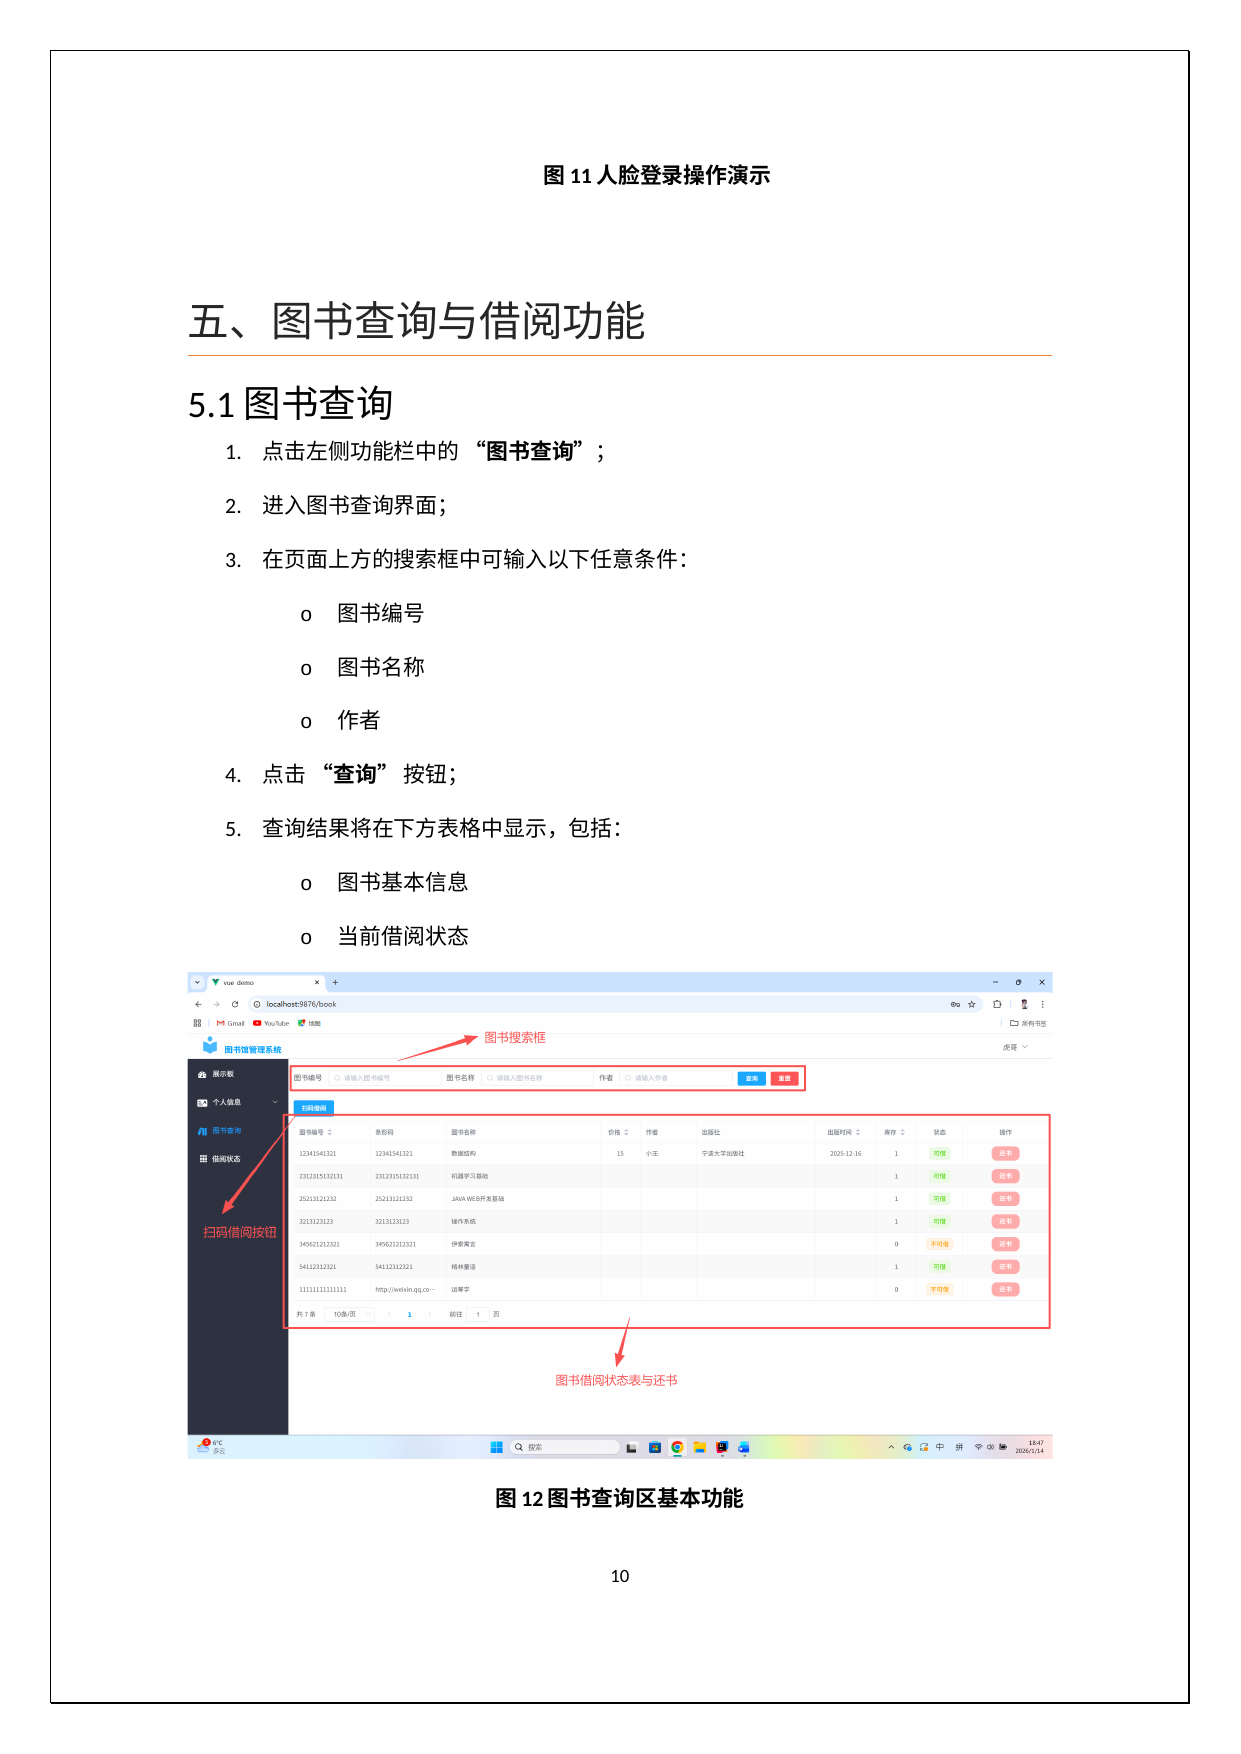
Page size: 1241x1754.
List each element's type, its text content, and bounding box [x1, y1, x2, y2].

subtitle 五、图书查询与借阅功能 [187, 286, 1052, 356]
list 作者 [300, 703, 1052, 735]
list 当前借阅状态 [300, 918, 1052, 951]
list 点击 “查询” 按钮； [225, 757, 1052, 789]
list 图书名称 [300, 649, 1052, 682]
list 在页面上方的搜索框中可输入以下任意条件： [225, 541, 1052, 574]
list 图书编号 [300, 595, 1052, 628]
text 图12图书查询区基本功能 [187, 1480, 1052, 1513]
list 进入图书查询界面； [225, 487, 1052, 520]
list 查询结果将在下方表格中显示，包括： [225, 811, 1052, 843]
text 图11人脸登录操作演示 [262, 158, 1052, 191]
subtitle 5.1 图书查询 [187, 369, 1052, 434]
list 点击左侧功能栏中的 “图书查询”； [225, 434, 1052, 466]
list 图书基本信息 [300, 864, 1052, 897]
picture [187, 972, 1053, 1459]
